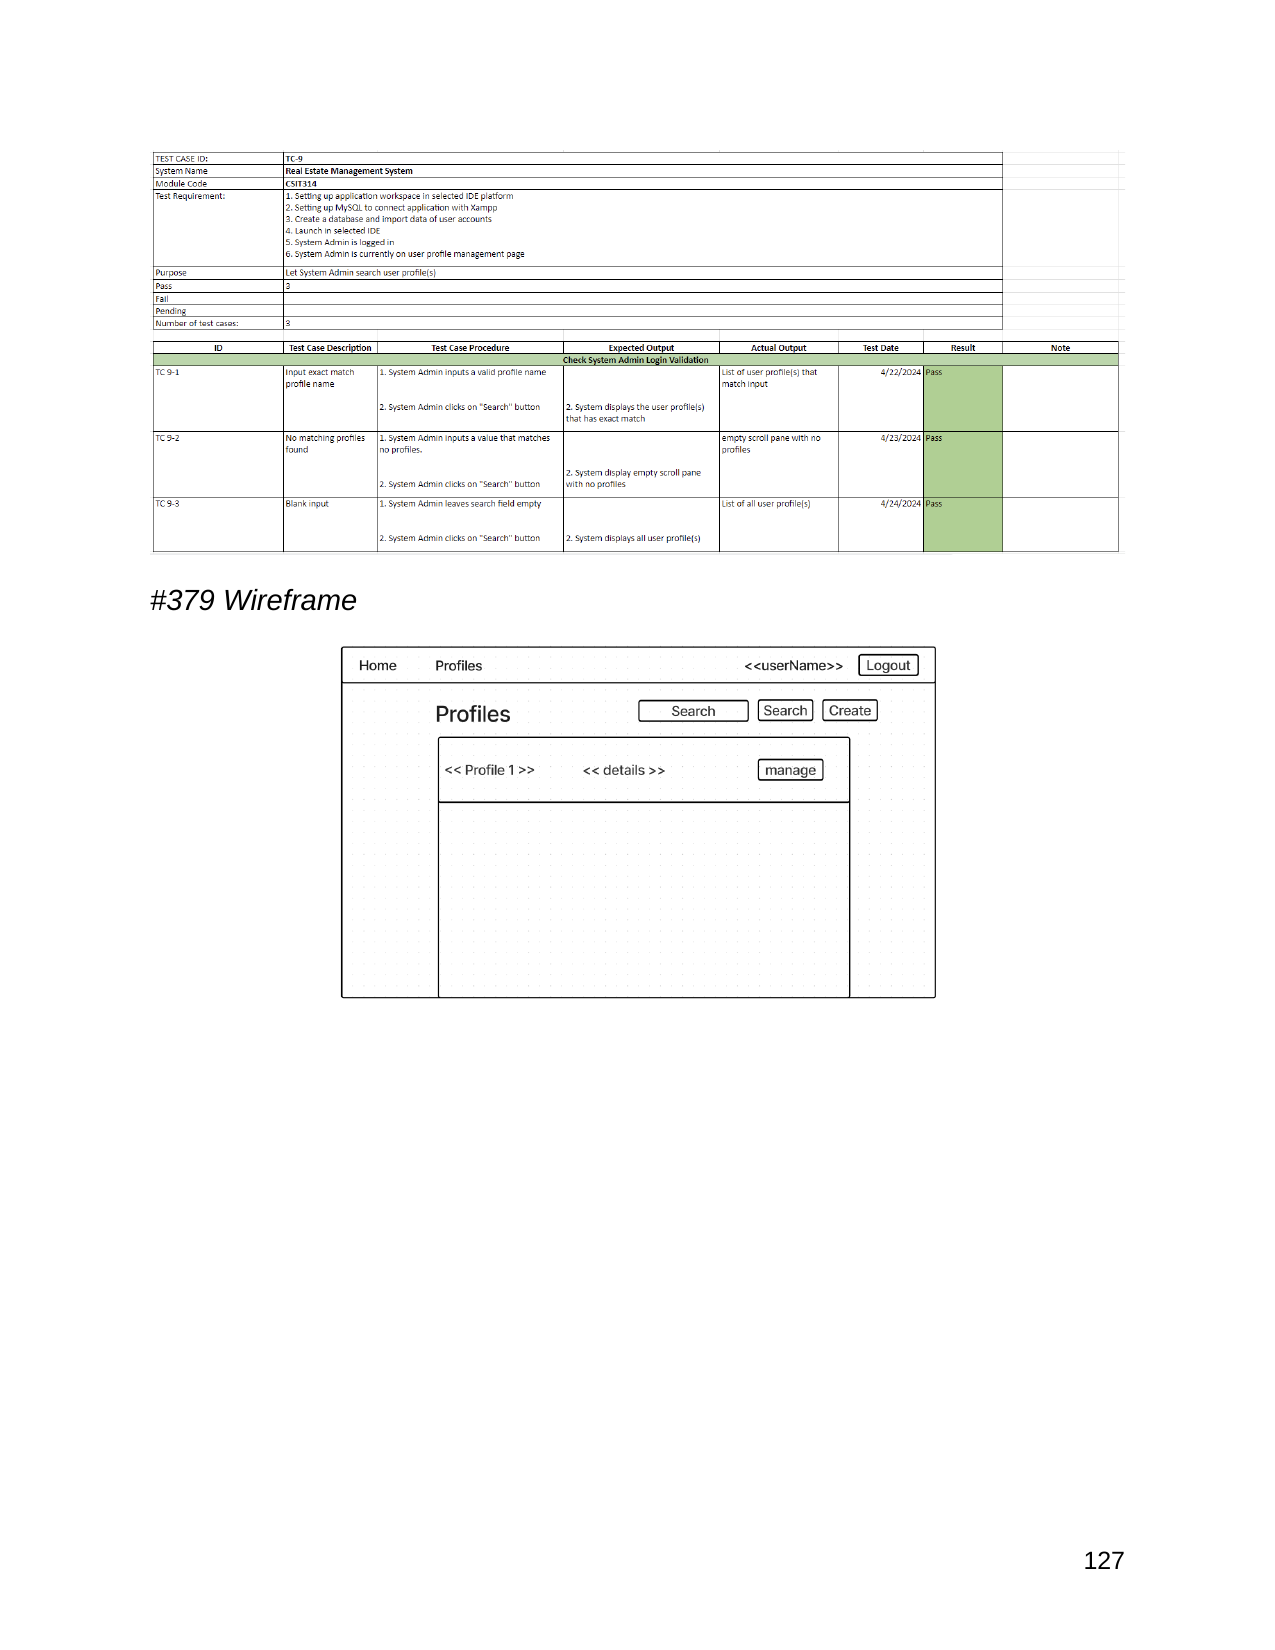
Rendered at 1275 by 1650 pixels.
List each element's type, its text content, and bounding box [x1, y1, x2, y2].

text #379 Wireframe [150, 583, 1125, 616]
picture [150, 150, 1125, 555]
picture [338, 645, 937, 999]
